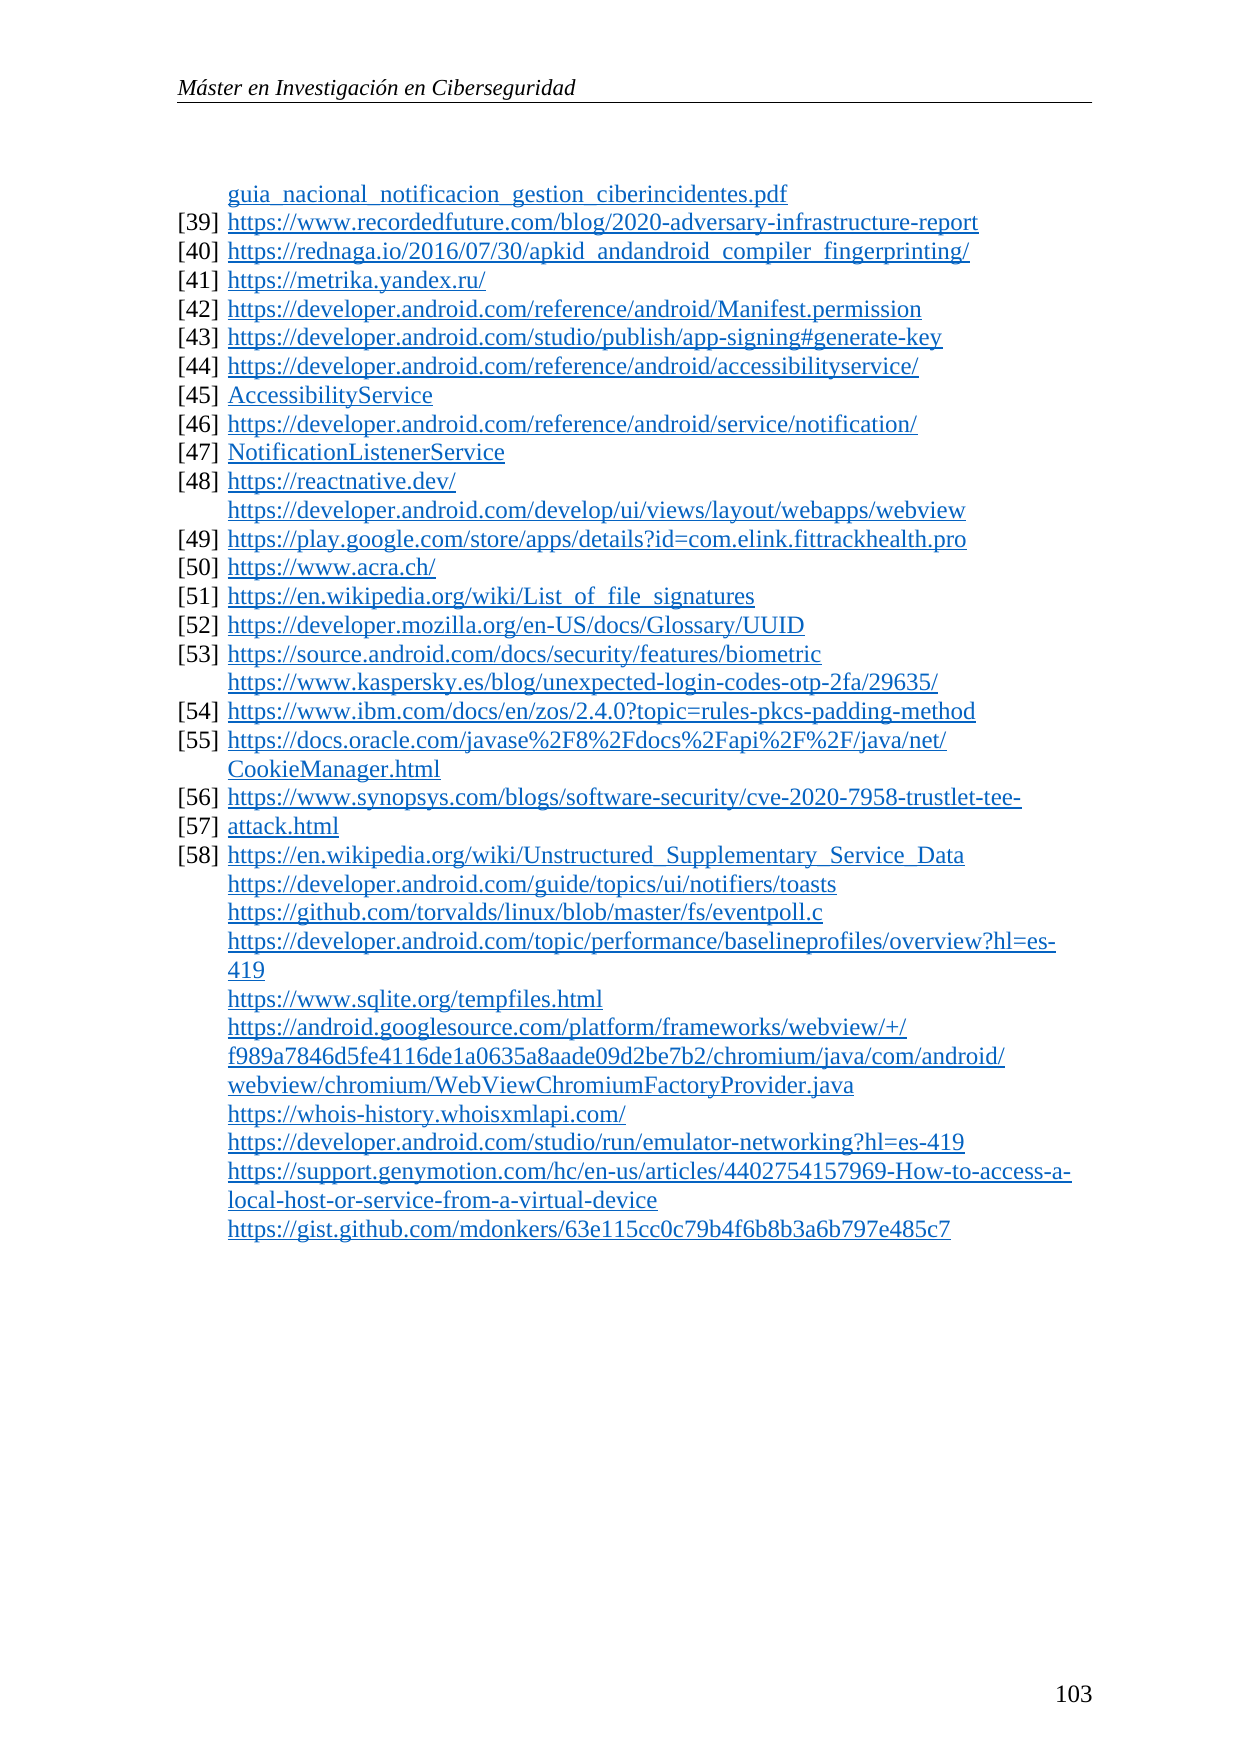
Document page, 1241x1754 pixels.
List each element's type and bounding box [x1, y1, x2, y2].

table_header [226, 177, 1091, 1589]
table_header [176, 177, 226, 1589]
